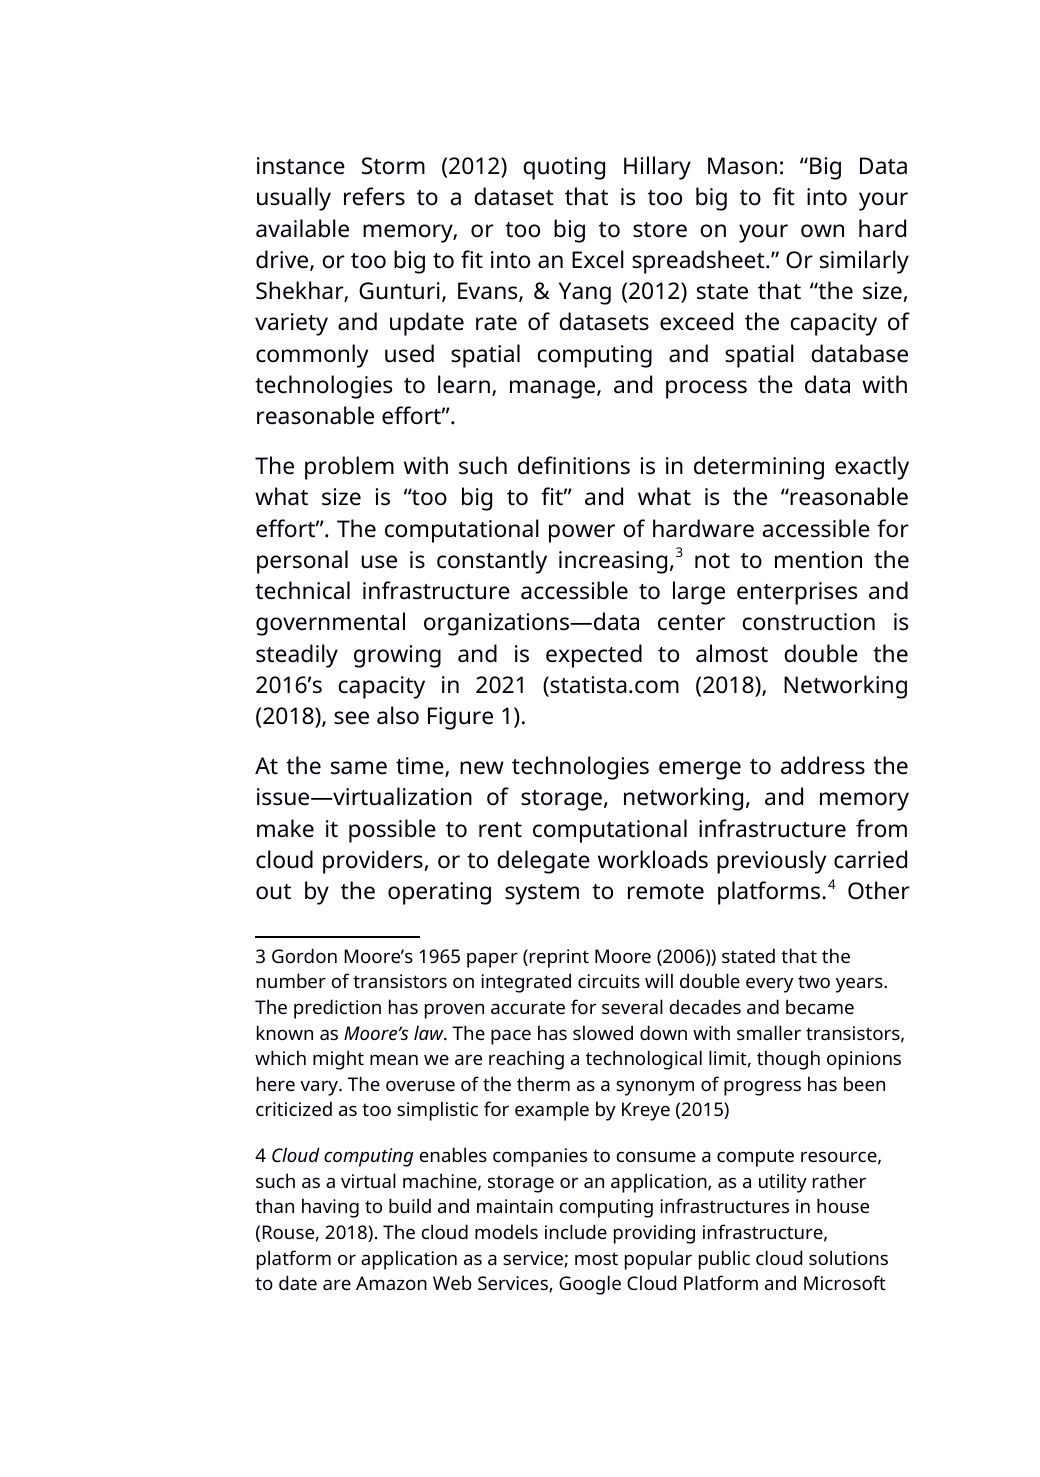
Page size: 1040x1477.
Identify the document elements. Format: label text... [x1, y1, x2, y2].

text The problem with such definitions is in determining exactly what size is “too big to fit” and what is the “reasonable effort”. The computational power of hardware accessible for personal use is constantly increasing, not to mention the technical infrastructure accessible to large enterprises and governmental organizations—data center construction is steadily growing and is expected to almost double the 2016’s capacity in 2021 (statista.com (2018), Networking (2018), see also Figure 1). [255, 450, 910, 731]
text At the same time, new technologies emerge to address the issue—virtualization of storage, networking, and memory make it possible to rent computational infrastructure from cloud providers, or to delegate workloads previously carried out by the operating system to remote platforms. Other innovations take place in data processing algorithms, analytic engines, and in database design (a whole range of No-SQL databases as well as enablement of distributed processing in traditional databases). Some attempts to summarize technical solutions for big data can be found in Pääkkönen & Pakkala (2015), or in Jin, Wah, Cheng, & Wang (2015). [255, 750, 910, 906]
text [255, 150, 910, 431]
